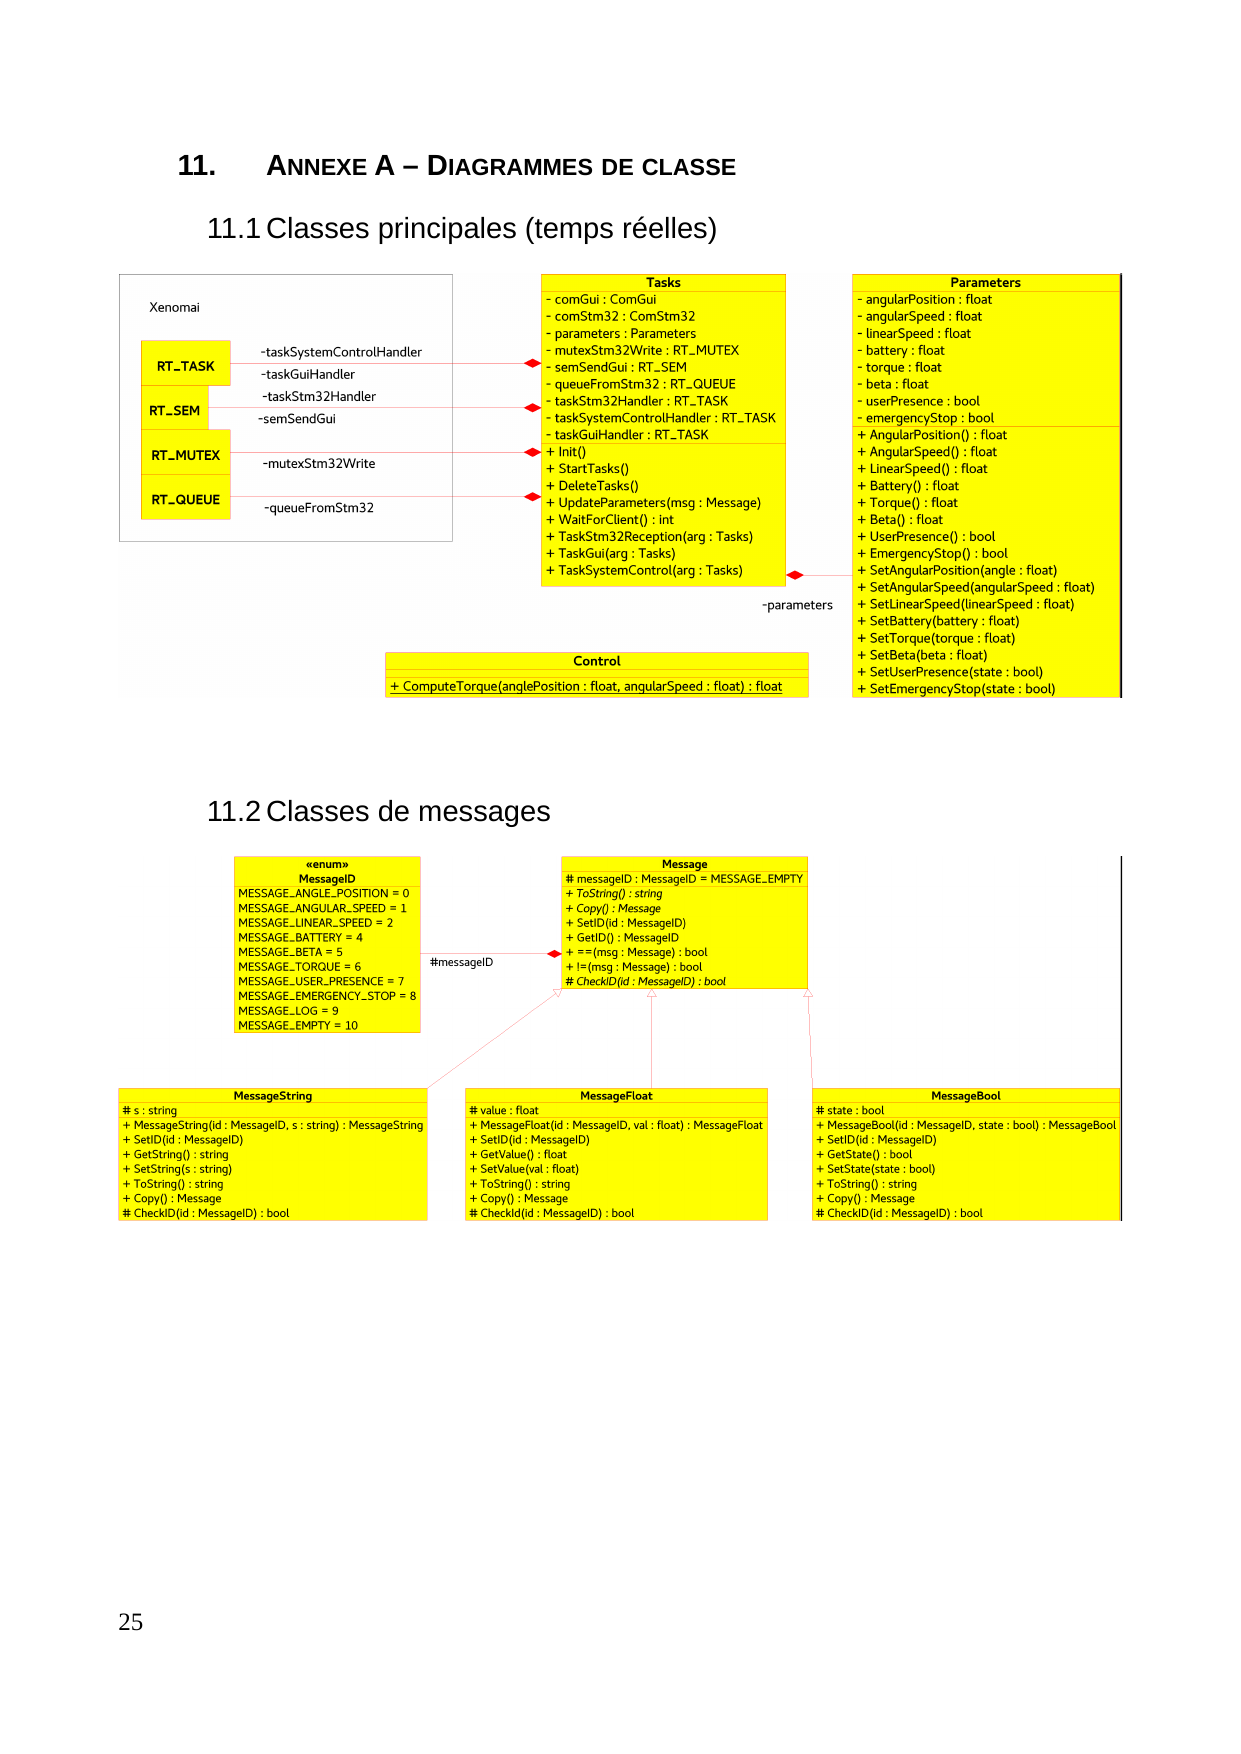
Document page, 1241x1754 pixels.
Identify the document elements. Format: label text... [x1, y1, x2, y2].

subtitle Annexe A – Diagrammes de classe [118, 148, 1122, 181]
subtitle Classes de messages [118, 794, 1122, 827]
picture [118, 856, 1123, 1221]
picture [118, 273, 1123, 698]
subtitle Classes principales (temps réelles) [118, 211, 1122, 244]
